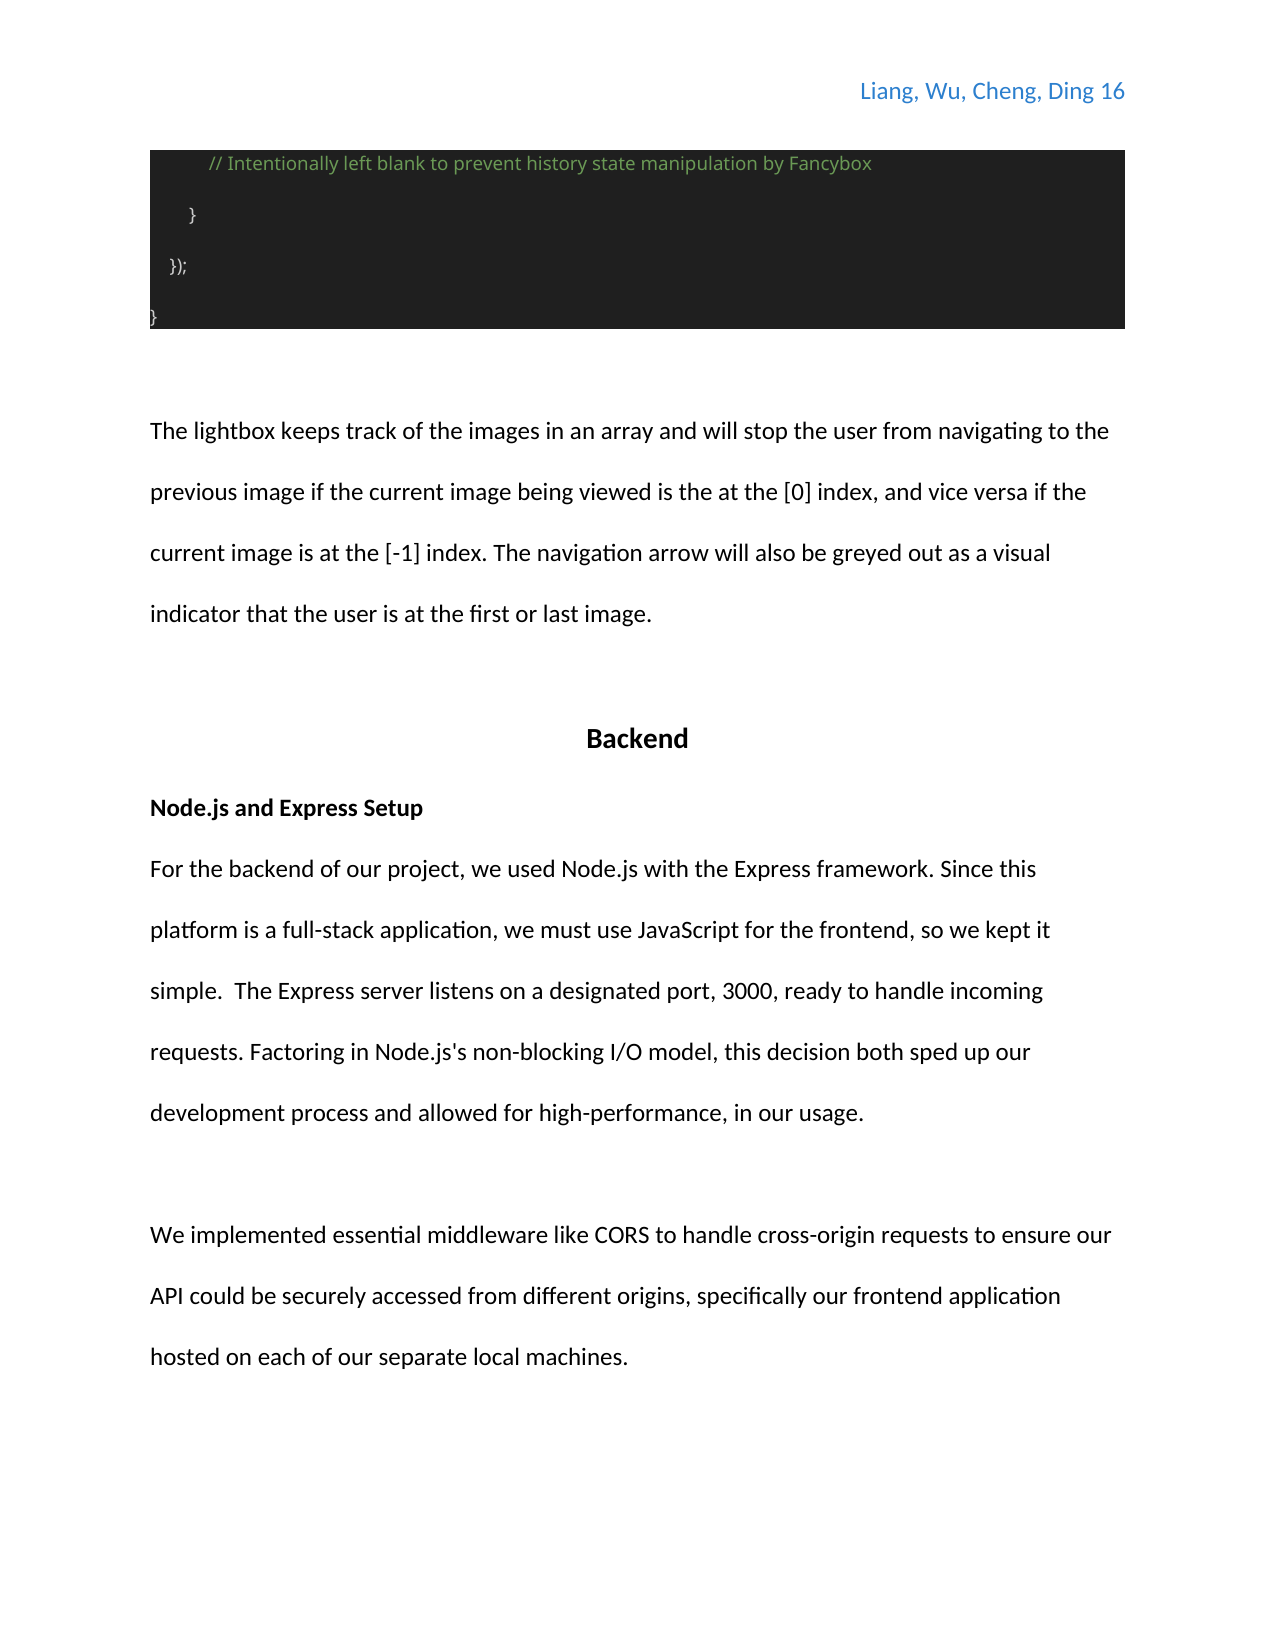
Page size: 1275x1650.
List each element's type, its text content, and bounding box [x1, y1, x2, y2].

text }); [150, 252, 1125, 278]
text The lightbox keeps track of the images in an array and will stop the user from navigating to the previous image if the current image being viewed is the at the [0] index, and vice versa if the current image is at the [-1] index. The navigation arrow will also be greyed out as a visual indicator that the user is at the first or last image. [150, 415, 1125, 629]
text } [150, 303, 1125, 329]
text // Intentionally left blank to prevent history state manipulation by Fancybox [150, 150, 1125, 176]
text We implemented essential middleware like CORS to handle cross-origin requests to ensure our API could be securely accessed from different origins, specifically our frontend application hosted on each of our separate local machines. [150, 1219, 1125, 1372]
text } [150, 201, 1125, 227]
text For the backend of our project, we used Node.js with the Express framework. Since this platform is a full-stack application, we must use JavaScript for the frontend, so we kept it simple. The Express server listens on a designated port, 3000, ready to handle incoming requests. Factoring in Node.js's non-blocking I/O model, this decision both sped up our development process and allowed for high-performance, in our usage. [150, 853, 1125, 1127]
text Backend [150, 720, 1125, 756]
text Node.js and Express Setup [150, 792, 1125, 822]
